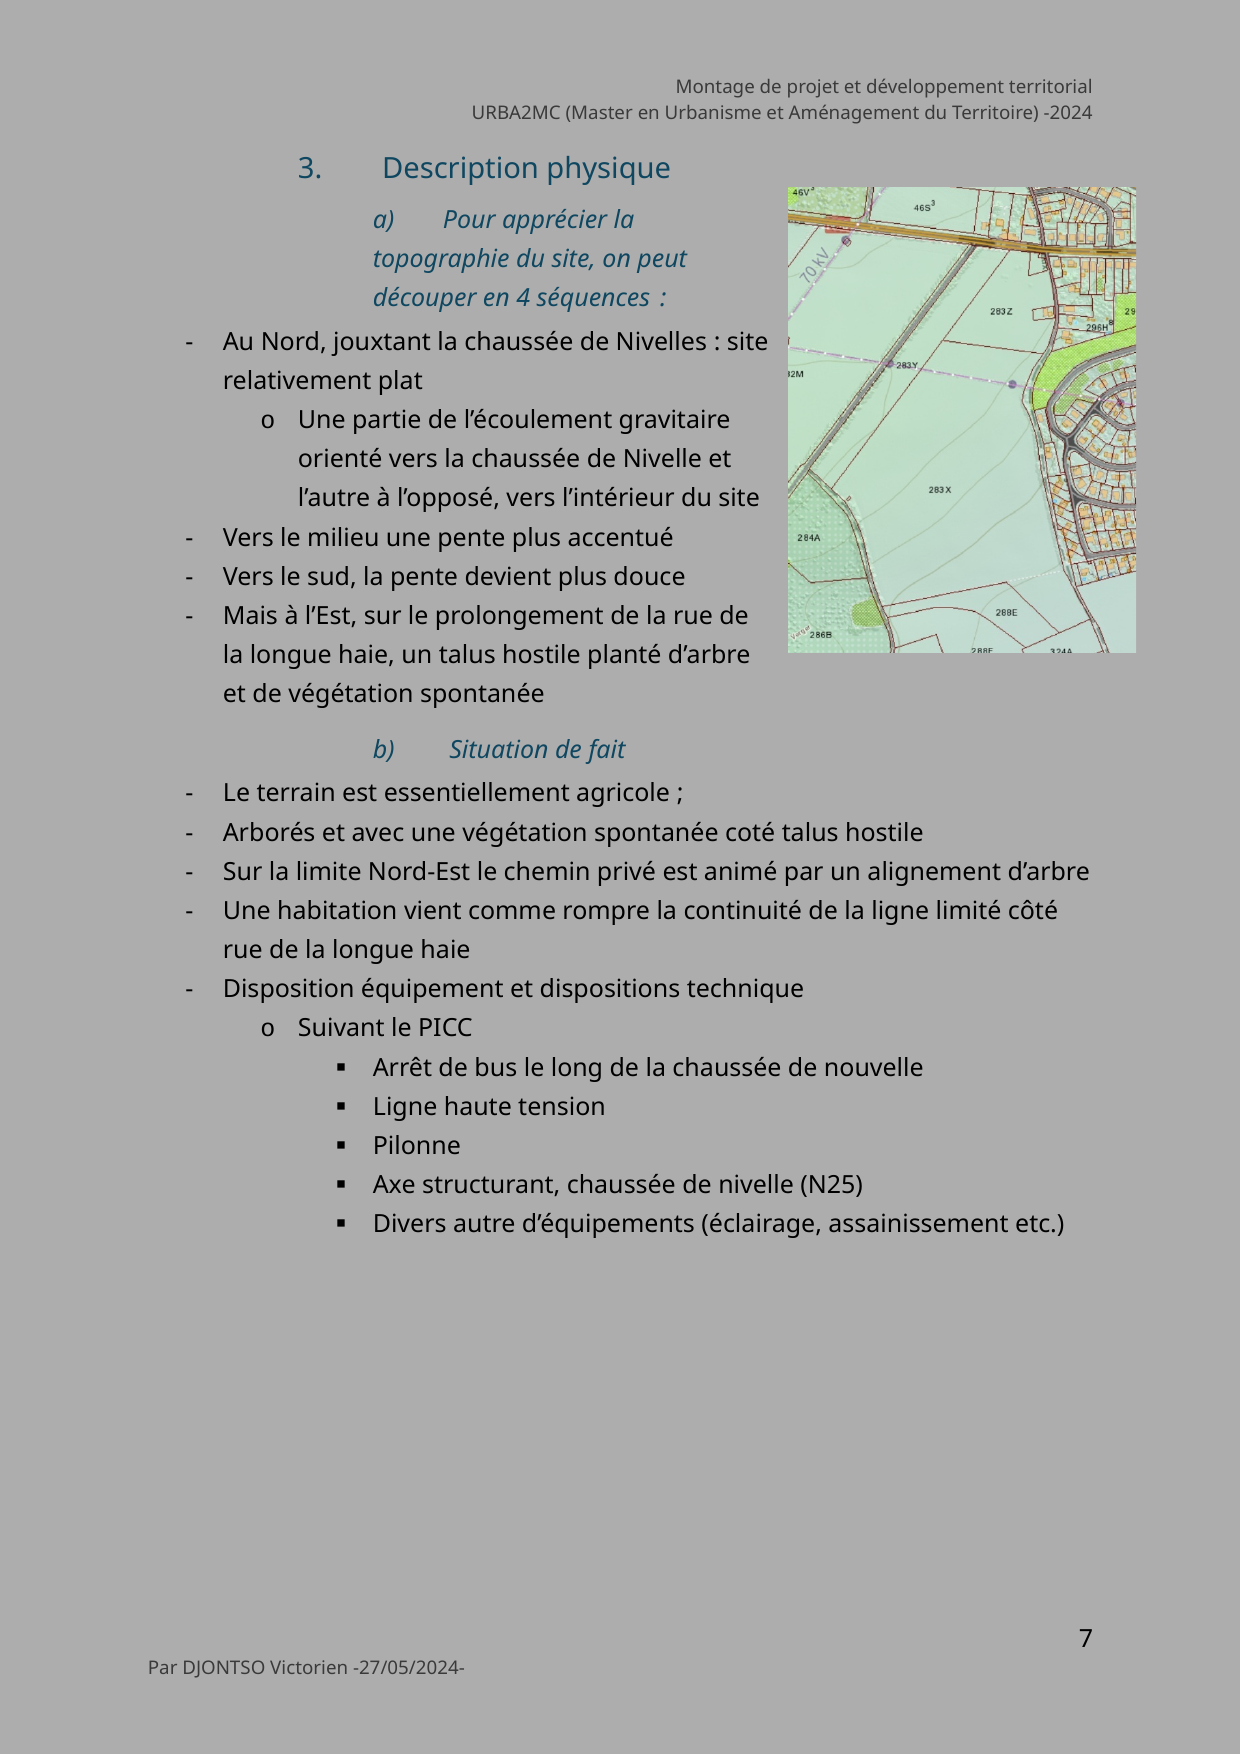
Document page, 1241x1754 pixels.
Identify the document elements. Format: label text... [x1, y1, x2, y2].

list Axe structurant, chaussée de nivelle (N25) [335, 1167, 1093, 1201]
subtitle Situation de fait [373, 732, 1093, 766]
list Divers autre d’équipements (éclairage, assainissement etc.) [335, 1206, 1093, 1240]
list Le terrain est essentiellement agricole ; [185, 775, 1093, 809]
list Ligne haute tension [335, 1089, 1093, 1123]
list Arrêt de bus le long de la chaussée de nouvelle [335, 1049, 1093, 1083]
list Vers le sud, la pente devient plus douce [185, 558, 788, 592]
list Disposition équipement et dispositions technique [185, 971, 1093, 1005]
list Mais à l’Est, sur le prolongement de la rue de la longue haie, un talus hostile planté d’arbre et de végétation spontanée [185, 598, 1093, 710]
list Vers le milieu une pente plus accentué [185, 519, 788, 553]
list Au Nord, jouxtant la chaussée de Nivelles : site relativement plat [185, 323, 788, 396]
list Pilonne [335, 1128, 1093, 1162]
list Une partie de l’écoulement gravitaire orienté vers la chaussée de Nivelle et l’autre à l’opposé, vers l’intérieur du site [260, 402, 788, 514]
list Une habitation vient comme rompre la continuité de la ligne limité côté rue de la longue haie [185, 893, 1093, 966]
picture [788, 187, 1137, 653]
subtitle Pour apprécier la topographie du site, on peut découper en 4 séquences : [373, 202, 788, 314]
list Sur la limite Nord-Est le chemin privé est animé par un alignement d’arbre [185, 853, 1093, 887]
list Suivant le PICC [260, 1010, 1093, 1044]
list Arborés et avec une végétation spontanée coté talus hostile [185, 814, 1093, 848]
subtitle Description physique [298, 148, 1093, 187]
